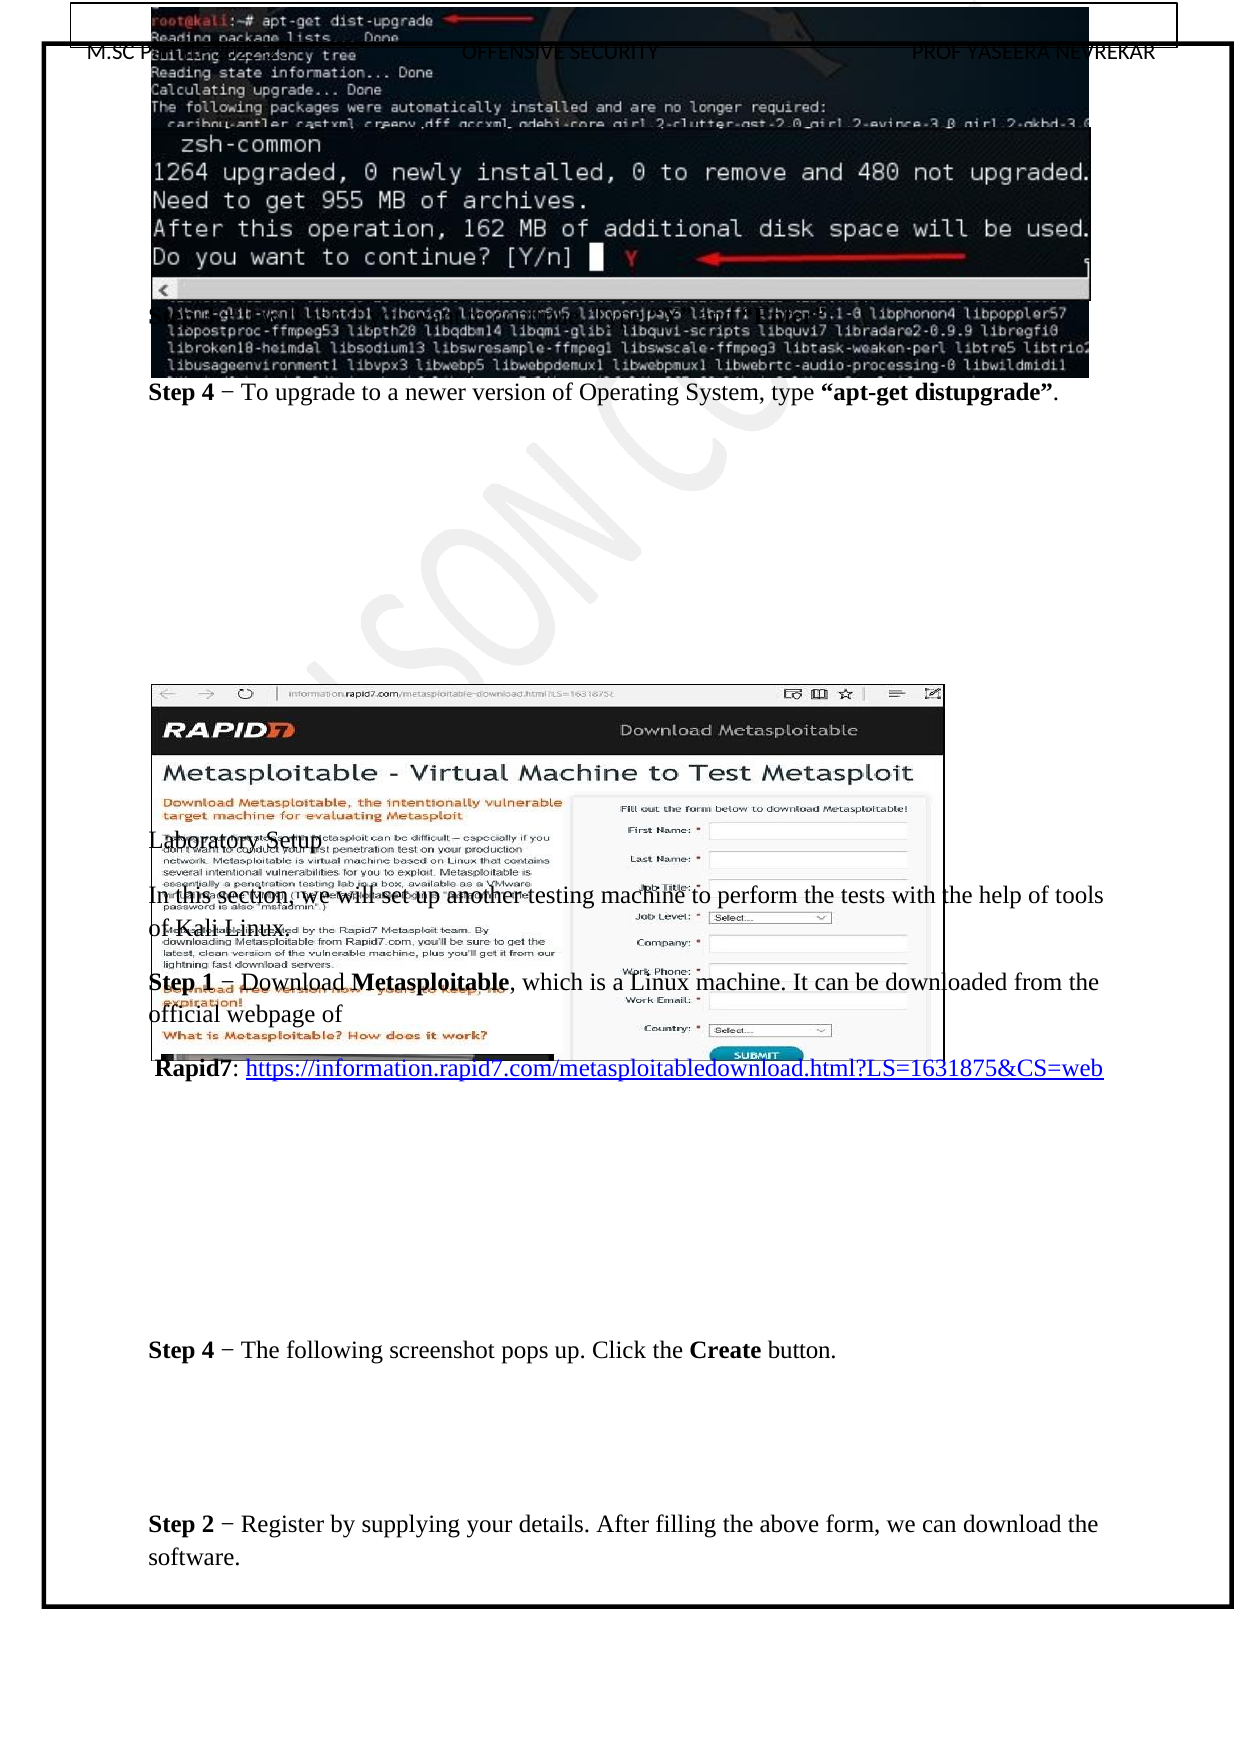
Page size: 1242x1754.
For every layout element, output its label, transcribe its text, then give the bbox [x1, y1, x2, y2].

picture [151, 1028, 945, 1061]
picture [151, 65, 1089, 124]
picture [151, 854, 1084, 880]
picture [151, 329, 1089, 377]
text In this section, we will set up another testing machine to perform the tests with the help of tools of Kali Linux. [148, 880, 1107, 941]
text Step 4 − To upgrade to a newer version of Operating System, type “apt-get distupgrade”. [148, 377, 1179, 406]
picture [151, 4, 1089, 37]
picture [151, 406, 1084, 826]
picture [151, 941, 945, 967]
text M.SC Part II:- 2022-23 OFFENSIVE SECURITY PROF YASEERA NEVREKAR [86, 37, 1179, 65]
picture [151, 127, 1091, 301]
text Step 1 − Download Metasploitable, which is a Linux machine. It can be downloaded from the official webpage of [148, 967, 1107, 1028]
text Step 2 − Register by supplying your details. After filling the above form, we can download the software. [148, 1509, 1179, 1571]
text Rapid7: https://information.rapid7.com/metasploitabledownload.html?LS=1631875&CS=web [154, 1053, 1179, 1082]
text Laboratory Setup [148, 826, 1179, 854]
